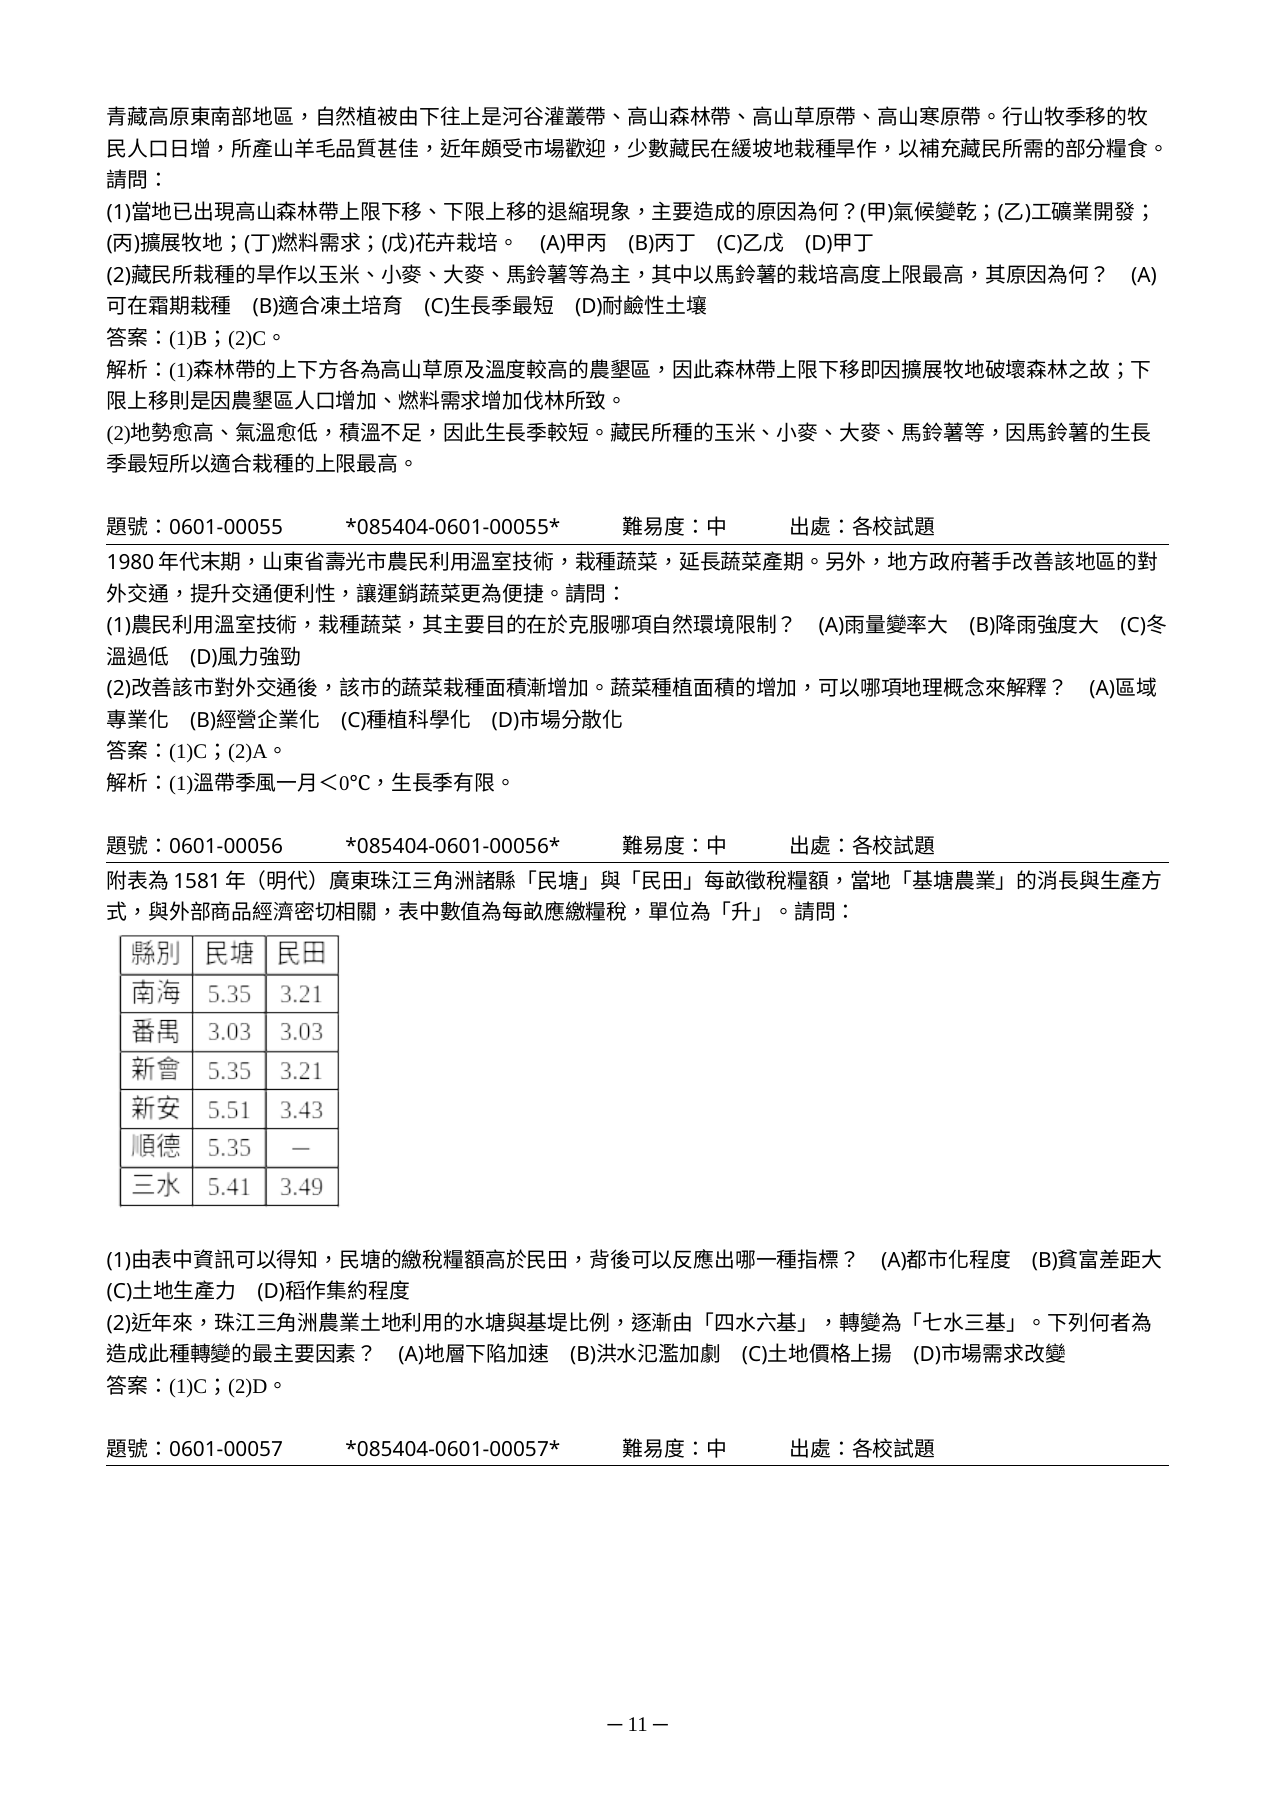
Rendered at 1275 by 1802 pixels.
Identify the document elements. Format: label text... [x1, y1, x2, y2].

text 答案：(1)C；(2)A。 [106, 734, 1169, 766]
text 答案：(1)B；(2)C。 [106, 321, 1169, 352]
text 1980年代末期，山東省壽光市農民利用溫室技術，栽種蔬菜，延長蔬菜產期。另外，地方政府著手改善該地區的對外交通，提升交通便利性，讓運銷蔬菜更為便捷。請問： (1)農民利用溫室技術，栽種蔬菜，其主要目的在於克服哪項自然環境限制？ (A)雨量變率大 (B)降雨強度大 (C)冬溫過低 (D)風力強勁 (2)改善該市對外交通後，該市的蔬菜栽種面積漸增加。蔬菜種植面積的增加，可以哪項地理概念來解釋？ (A)區域專業化 (B)經營企業化 (C)種植科學化 (D)市場分散化 [106, 545, 1169, 734]
text 題號：0601-00055 *085404-0601-00055* 難易度：中 出處：各校試題 [106, 510, 1169, 544]
text 題號：0601-00056 *085404-0601-00056* 難易度：中 出處：各校試題 [106, 829, 1169, 862]
text 解析：(1)溫帶季風一月＜0℃，生長季有限。 [106, 766, 1169, 797]
text 解析：(1)森林帶的上下方各為高山草原及溫度較高的農墾區，因此森林帶上限下移即因擴展牧地破壞森林之故；下限上移則是因農墾區人口增加、燃料需求增加伐林所致。 (2)地勢愈高、氣溫愈低，積溫不足，因此生長季較短。藏民所種的玉米、小麥、大麥、馬鈴薯等，因馬鈴薯的生長季最短所以適合栽種的上限最高。 [106, 352, 1169, 478]
text 題號：0601-00057 *085404-0601-00057* 難易度：中 出處：各校試題 [106, 1432, 1169, 1465]
text 附表為1581年（明代）廣東珠江三角洲諸縣「民塘」與「民田」每畝徵稅糧額，當地「基塘農業」的消長與生產方式，與外部商品經濟密切相關，表中數值為每畝應繳糧稅，單位為「升」。請問： (1)由表中資訊可以得知，民塘的繳稅糧額高於民田，背後可以反應出哪一種指標？ (A)都市化程度 (B)貧富差距大 (C)土地生產力 (D)稻作集約程度 (2)近年來，珠江三角洲農業土地利用的水塘與基堤比例，逐漸由「四水六基」，轉變為「七水三基」。下列何者為造成此種轉變的最主要因素？ (A)地層下陷加速 (B)洪水氾濫加劇 (C)土地價格上揚 (D)市場需求改變 [106, 863, 1169, 1368]
text 青藏高原東南部地區，自然植被由下往上是河谷灌叢帶、高山森林帶、高山草原帶、高山寒原帶。行山牧季移的牧民人口日增，所產山羊毛品質甚佳，近年頗受市場歡迎，少數藏民在緩坡地栽種旱作，以補充藏民所需的部分糧食。請問： (1)當地已出現高山森林帶上限下移、下限上移的退縮現象，主要造成的原因為何？(甲)氣候變乾；(乙)工礦業開發；(丙)擴展牧地；(丁)燃料需求；(戊)花卉栽培。 (A)甲丙 (B)丙丁 (C)乙戊 (D)甲丁 (2)藏民所栽種的旱作以玉米、小麥、大麥、馬鈴薯等為主，其中以馬鈴薯的栽培高度上限最高，其原因為何？ (A)可在霜期栽種 (B)適合凍土培育 (C)生長季最短 (D)耐鹼性土壤 [106, 100, 1169, 321]
text 答案：(1)C；(2)D。 [106, 1368, 1169, 1400]
